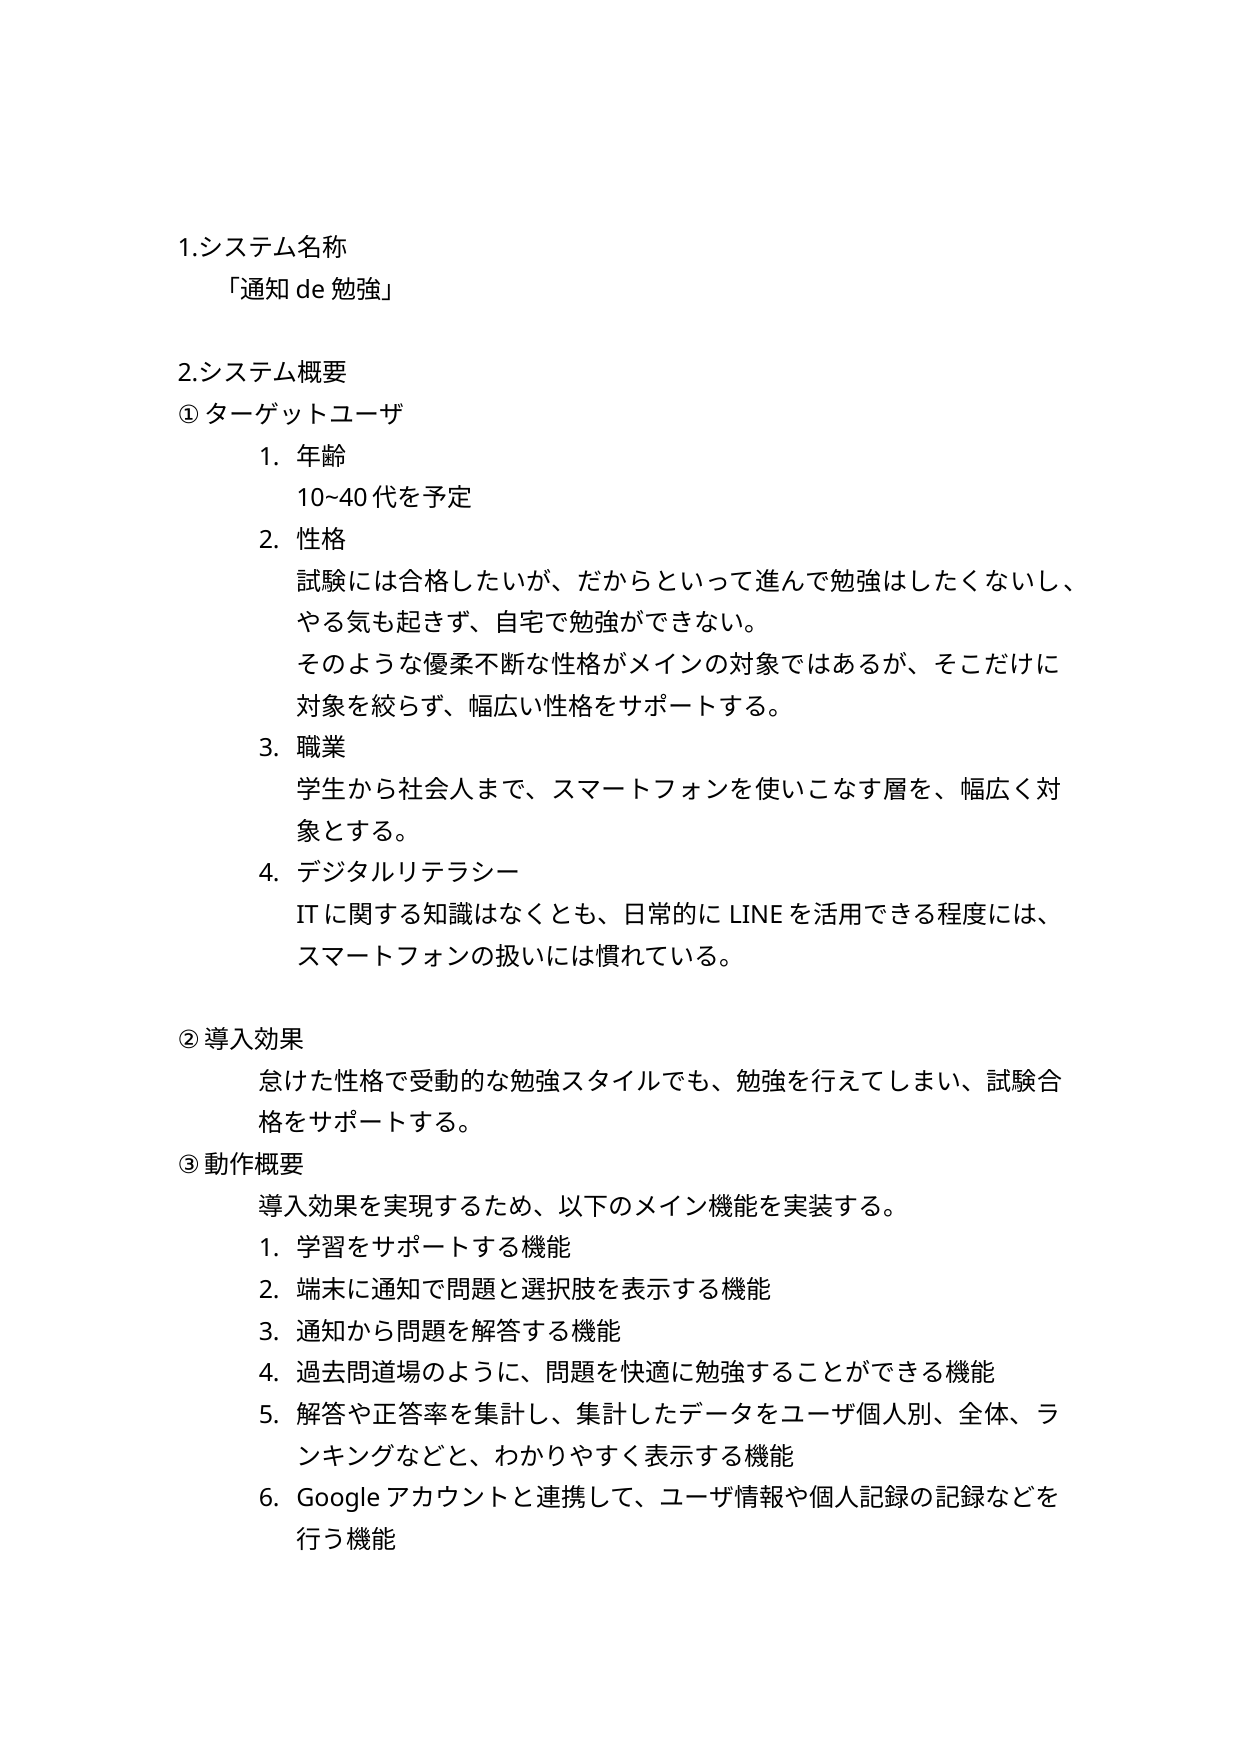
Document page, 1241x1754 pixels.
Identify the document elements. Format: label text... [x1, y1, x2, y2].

list 解答や正答率を集計し、集計したデータをユーザ個人別、全体、ランキングなどと、わかりやすく表示する機能 [258, 1392, 1063, 1475]
list 怠けた性格で受動的な勉強スタイルでも、勉強を行えてしまい、試験合格をサポートする。 [258, 1058, 1063, 1142]
list 年齢 [258, 433, 1063, 475]
list 試験には合格したいが、だからといって進んで勉強はしたくないし、やる気も起きず、自宅で勉強ができない。 [296, 558, 1063, 642]
list 性格 [258, 517, 1063, 558]
list ITに関する知識はなくとも、日常的にLINEを活用できる程度には、スマートフォンの扱いには慣れている。 [296, 892, 1063, 975]
text ③動作概要 [177, 1142, 1063, 1183]
list 10~40代を予定 [296, 475, 1063, 517]
list そのような優柔不断な性格がメインの対象ではあるが、そこだけに対象を絞らず、幅広い性格をサポートする。 [296, 642, 1063, 725]
list 「通知 de 勉強」 [215, 267, 1063, 308]
subtitle 1.システム名称 [177, 225, 1063, 267]
list 端末に通知で問題と選択肢を表示する機能 [258, 1267, 1063, 1308]
subtitle 2.システム概要 [177, 350, 1063, 392]
list 学習をサポートする機能 [258, 1225, 1063, 1267]
list デジタルリテラシー [258, 850, 1063, 892]
list 過去問道場のように、問題を快適に勉強することができる機能 [258, 1350, 1063, 1392]
list 学生から社会人まで、スマートフォンを使いこなす層を、幅広く対象とする。 [296, 767, 1063, 850]
text ①ターゲットユーザ [177, 392, 1063, 433]
list 通知から問題を解答する機能 [258, 1308, 1063, 1350]
text ②導入効果 [177, 1017, 1063, 1058]
list Googleアカウントと連携して、ユーザ情報や個人記録の記録などを行う機能 [258, 1475, 1063, 1558]
list 職業 [258, 725, 1063, 767]
list 導入効果を実現するため、以下のメイン機能を実装する。 [258, 1183, 1063, 1225]
